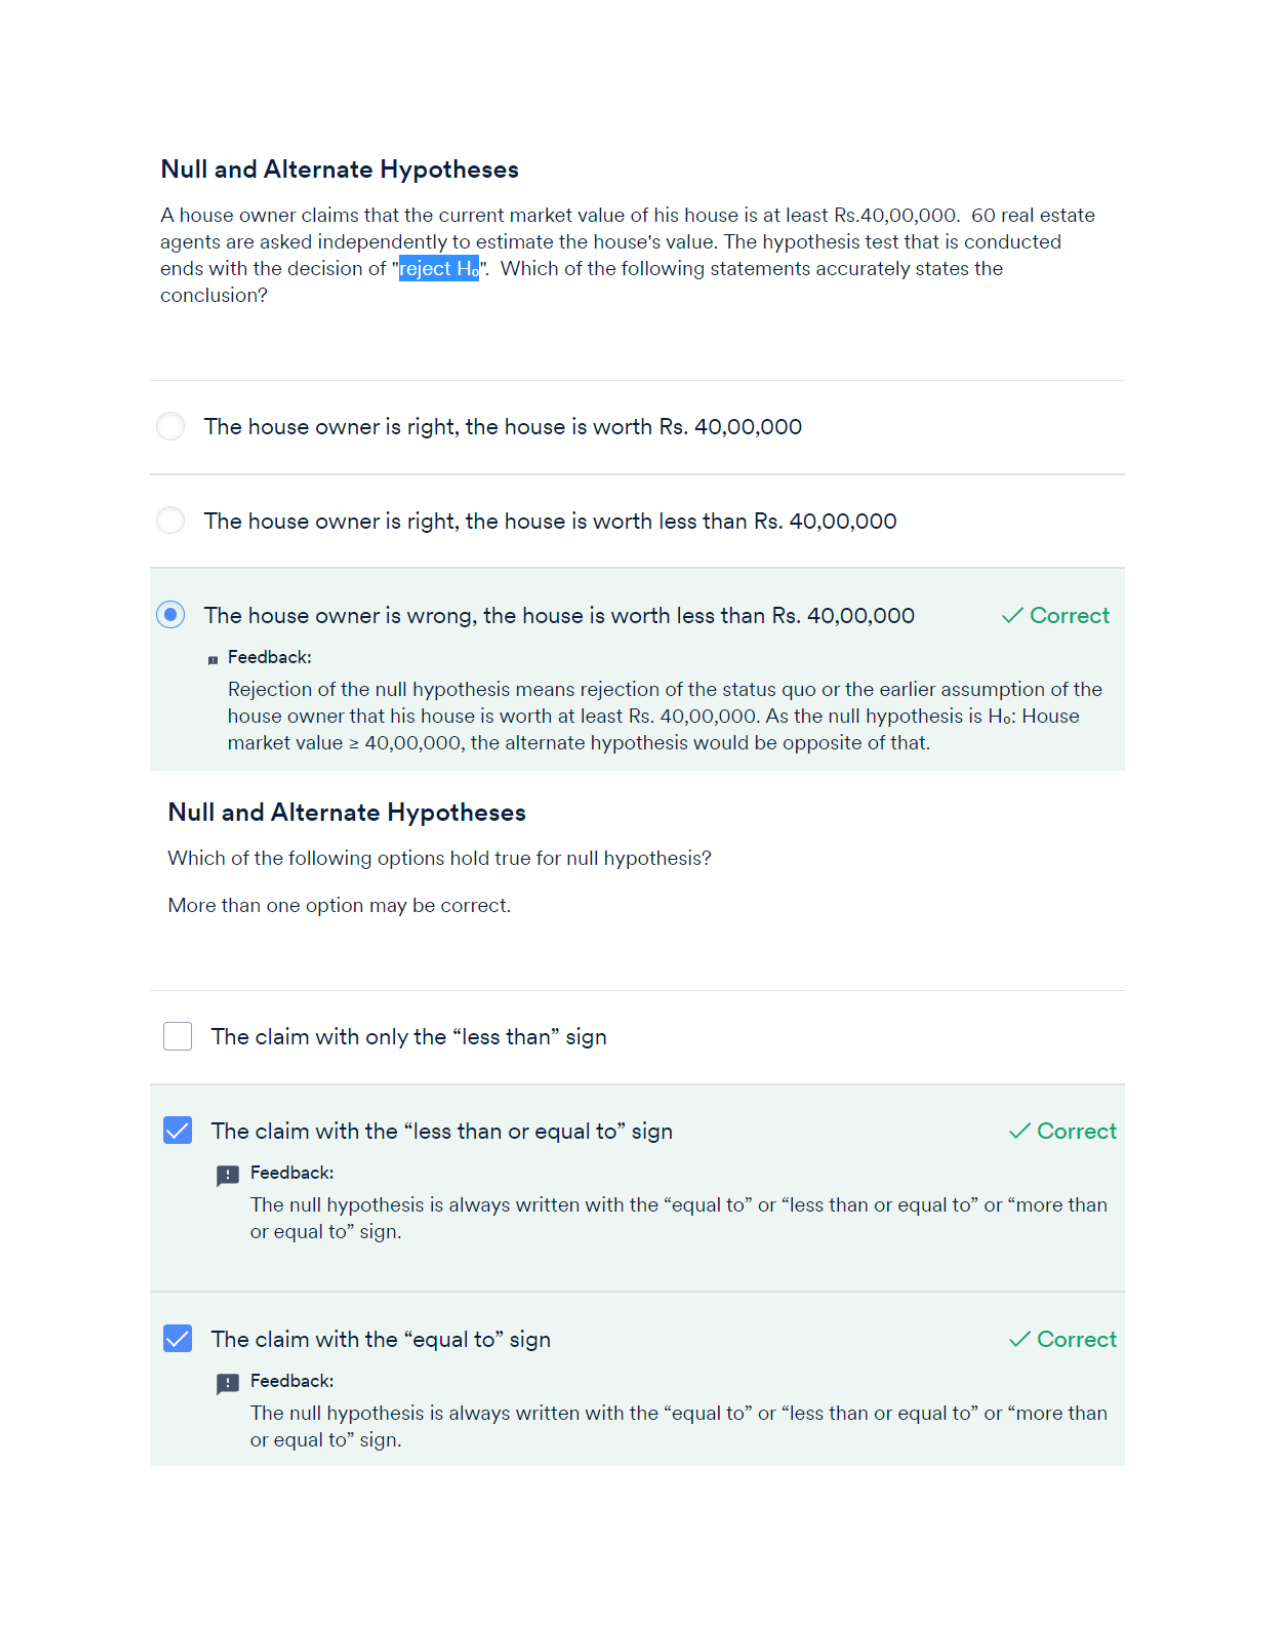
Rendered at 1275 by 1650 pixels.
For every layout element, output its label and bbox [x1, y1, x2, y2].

picture [150, 789, 1125, 1466]
picture [150, 150, 1125, 771]
